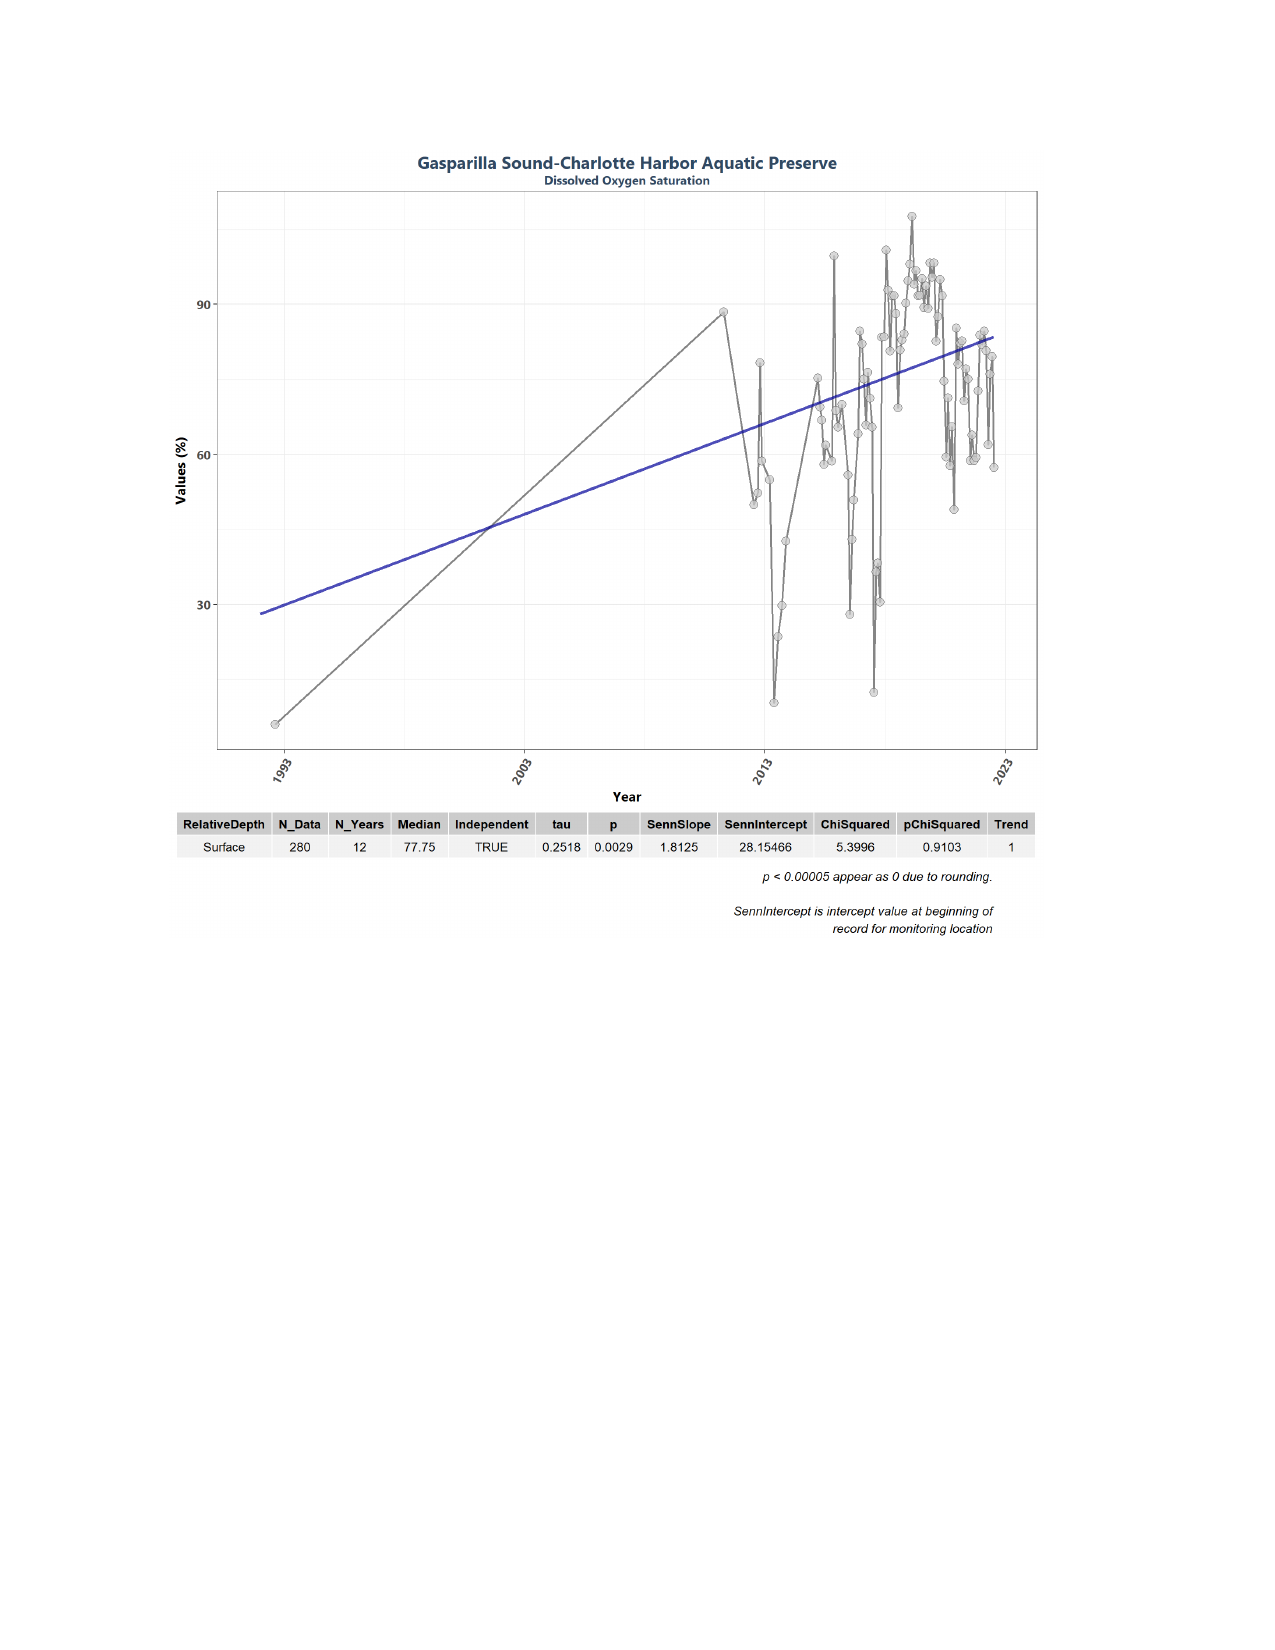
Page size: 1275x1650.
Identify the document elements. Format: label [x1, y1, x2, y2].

picture [168, 150, 1044, 938]
